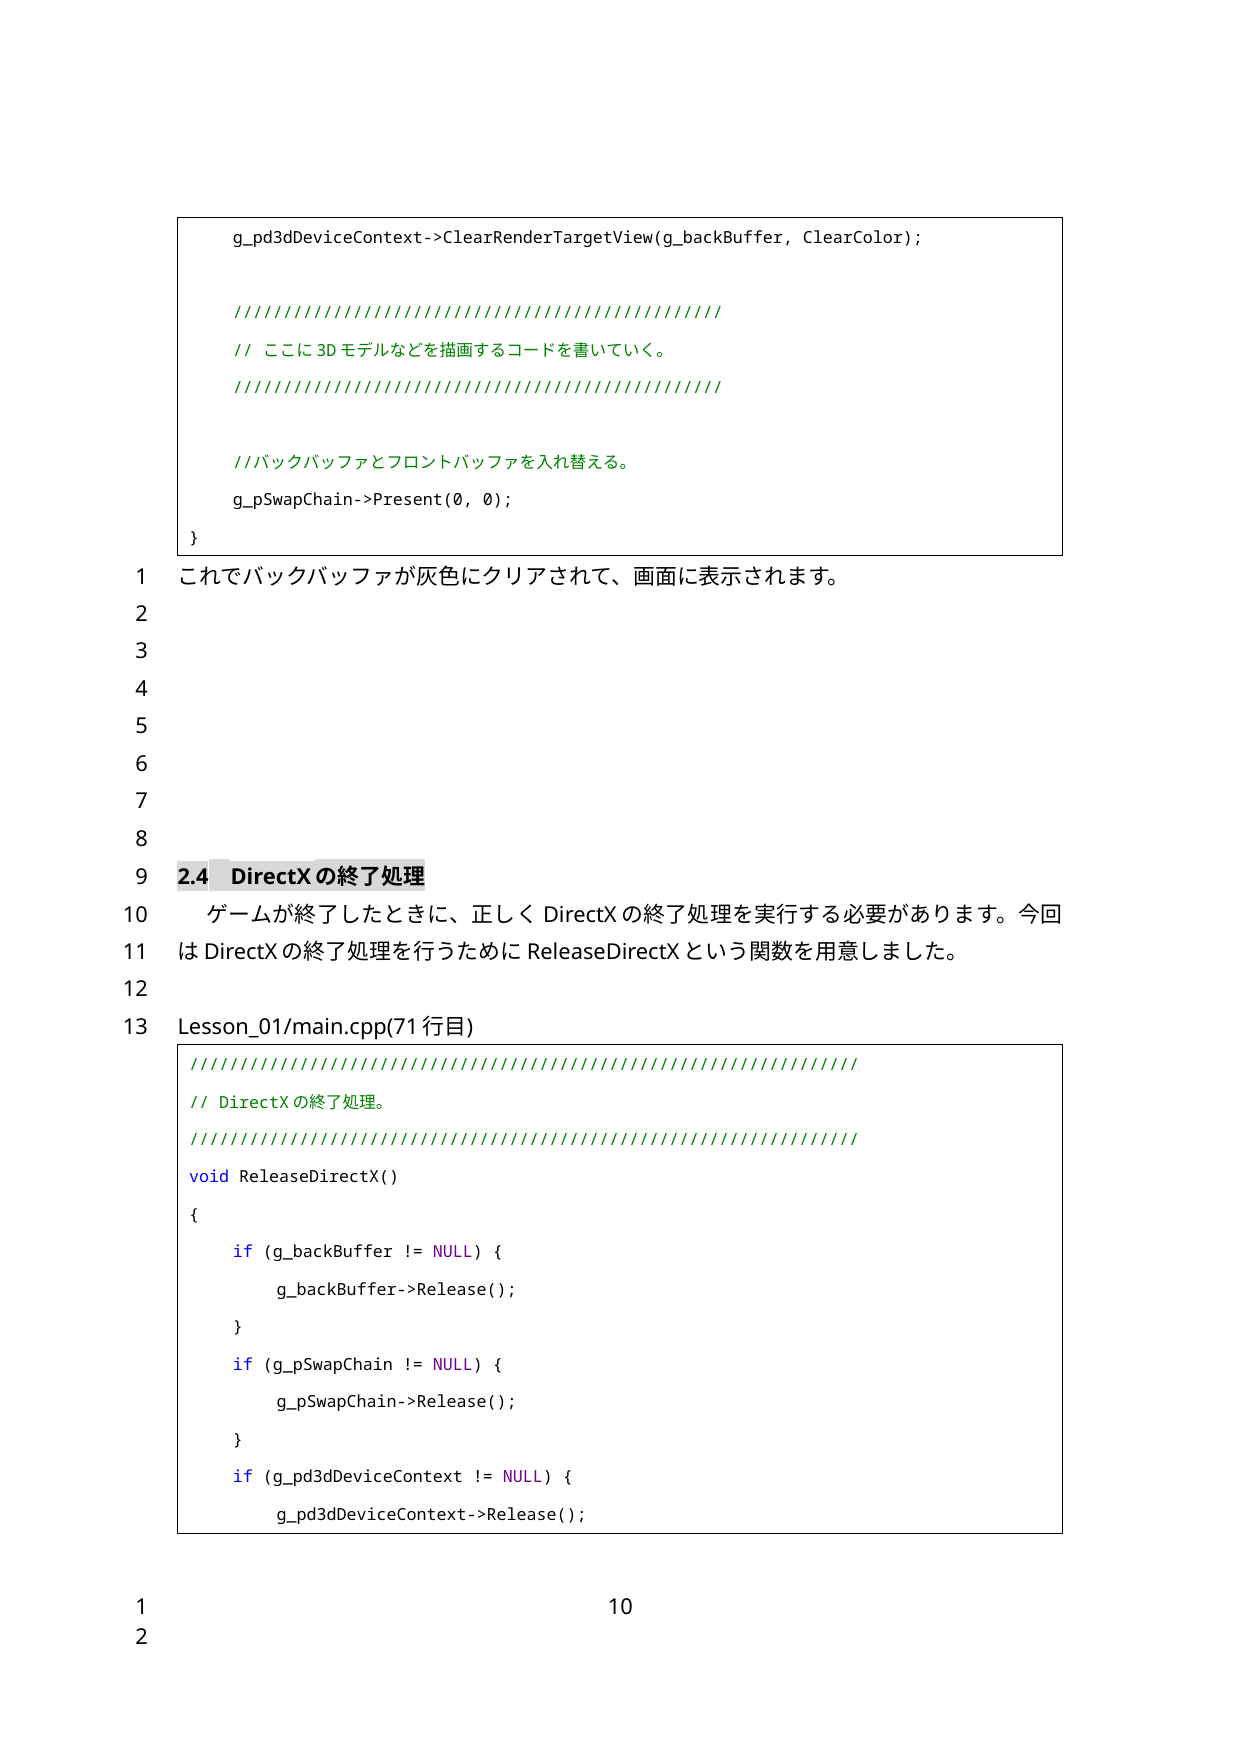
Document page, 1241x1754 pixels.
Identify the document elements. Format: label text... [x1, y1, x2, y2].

text これでバックバッファが灰色にクリアされて、画面に表示されます。 [177, 556, 1063, 594]
subtitle 2.4 DirectXの終了処理 [177, 856, 1063, 894]
text ゲームが終了したときに、正しくDirectXの終了処理を実行する必要があります。今回はDirectXの終了処理を行うためにReleaseDirectXという関数を用意しました。 [177, 894, 1063, 969]
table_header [178, 218, 1062, 555]
text Lesson_01/main.cpp(71行目) [177, 1006, 1063, 1044]
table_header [178, 1045, 1062, 1532]
